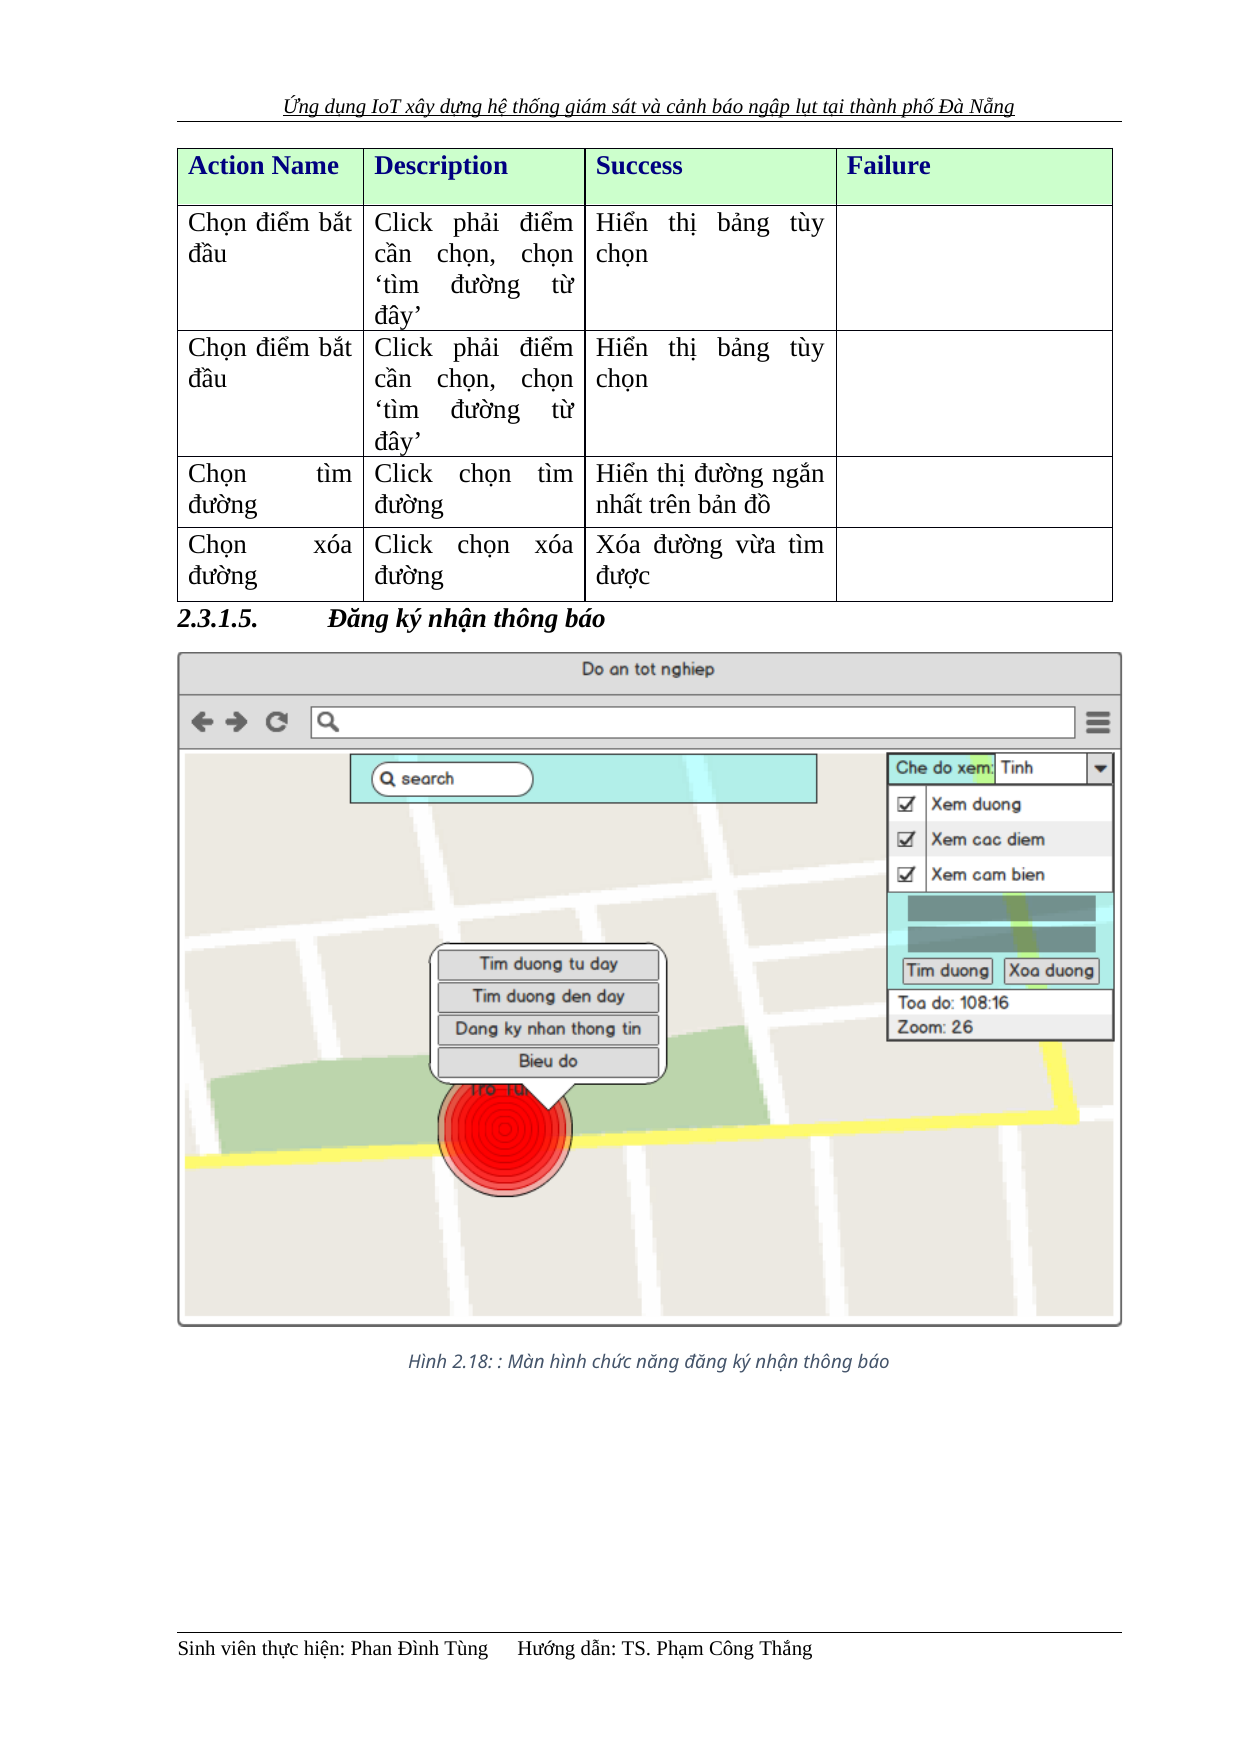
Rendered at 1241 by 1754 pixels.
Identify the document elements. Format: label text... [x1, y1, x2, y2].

subtitle 2.3.1.5. Đăng ký nhận thông báo [177, 602, 1122, 633]
table_cell Success [586, 149, 836, 204]
table_cell Chọn xóa đường [178, 528, 363, 601]
table_cell Hiển thị bảng tùy chọn [586, 206, 836, 330]
table_cell Chọn tìm đường [178, 457, 363, 527]
table_cell [837, 528, 1112, 601]
table_cell Click chọn xóa đường [364, 528, 584, 601]
table_cell Hiển thị đường ngắn nhất trên bản đồ [586, 457, 836, 527]
table_cell Chọn điểm bắt đầu [178, 206, 363, 330]
table_cell Click phải điểm cần chọn, chọn ‘tìm đường từ đây’ [364, 206, 584, 330]
table_cell Action Name [178, 149, 363, 204]
table_cell Click phải điểm cần chọn, chọn ‘tìm đường từ đây’ [364, 331, 584, 456]
table_cell Hiển thị bảng tùy chọn [586, 331, 836, 456]
picture [177, 652, 1123, 1327]
table_cell Chọn điểm bắt đầu [178, 331, 363, 456]
table_cell Description [364, 149, 584, 204]
table_cell Xóa đường vừa tìm được [586, 528, 836, 601]
table_cell [837, 457, 1112, 527]
table_cell Click chọn tìm đường [364, 457, 584, 527]
table_cell Failure [837, 149, 1112, 204]
table_cell [837, 331, 1112, 456]
table_cell [837, 206, 1112, 330]
